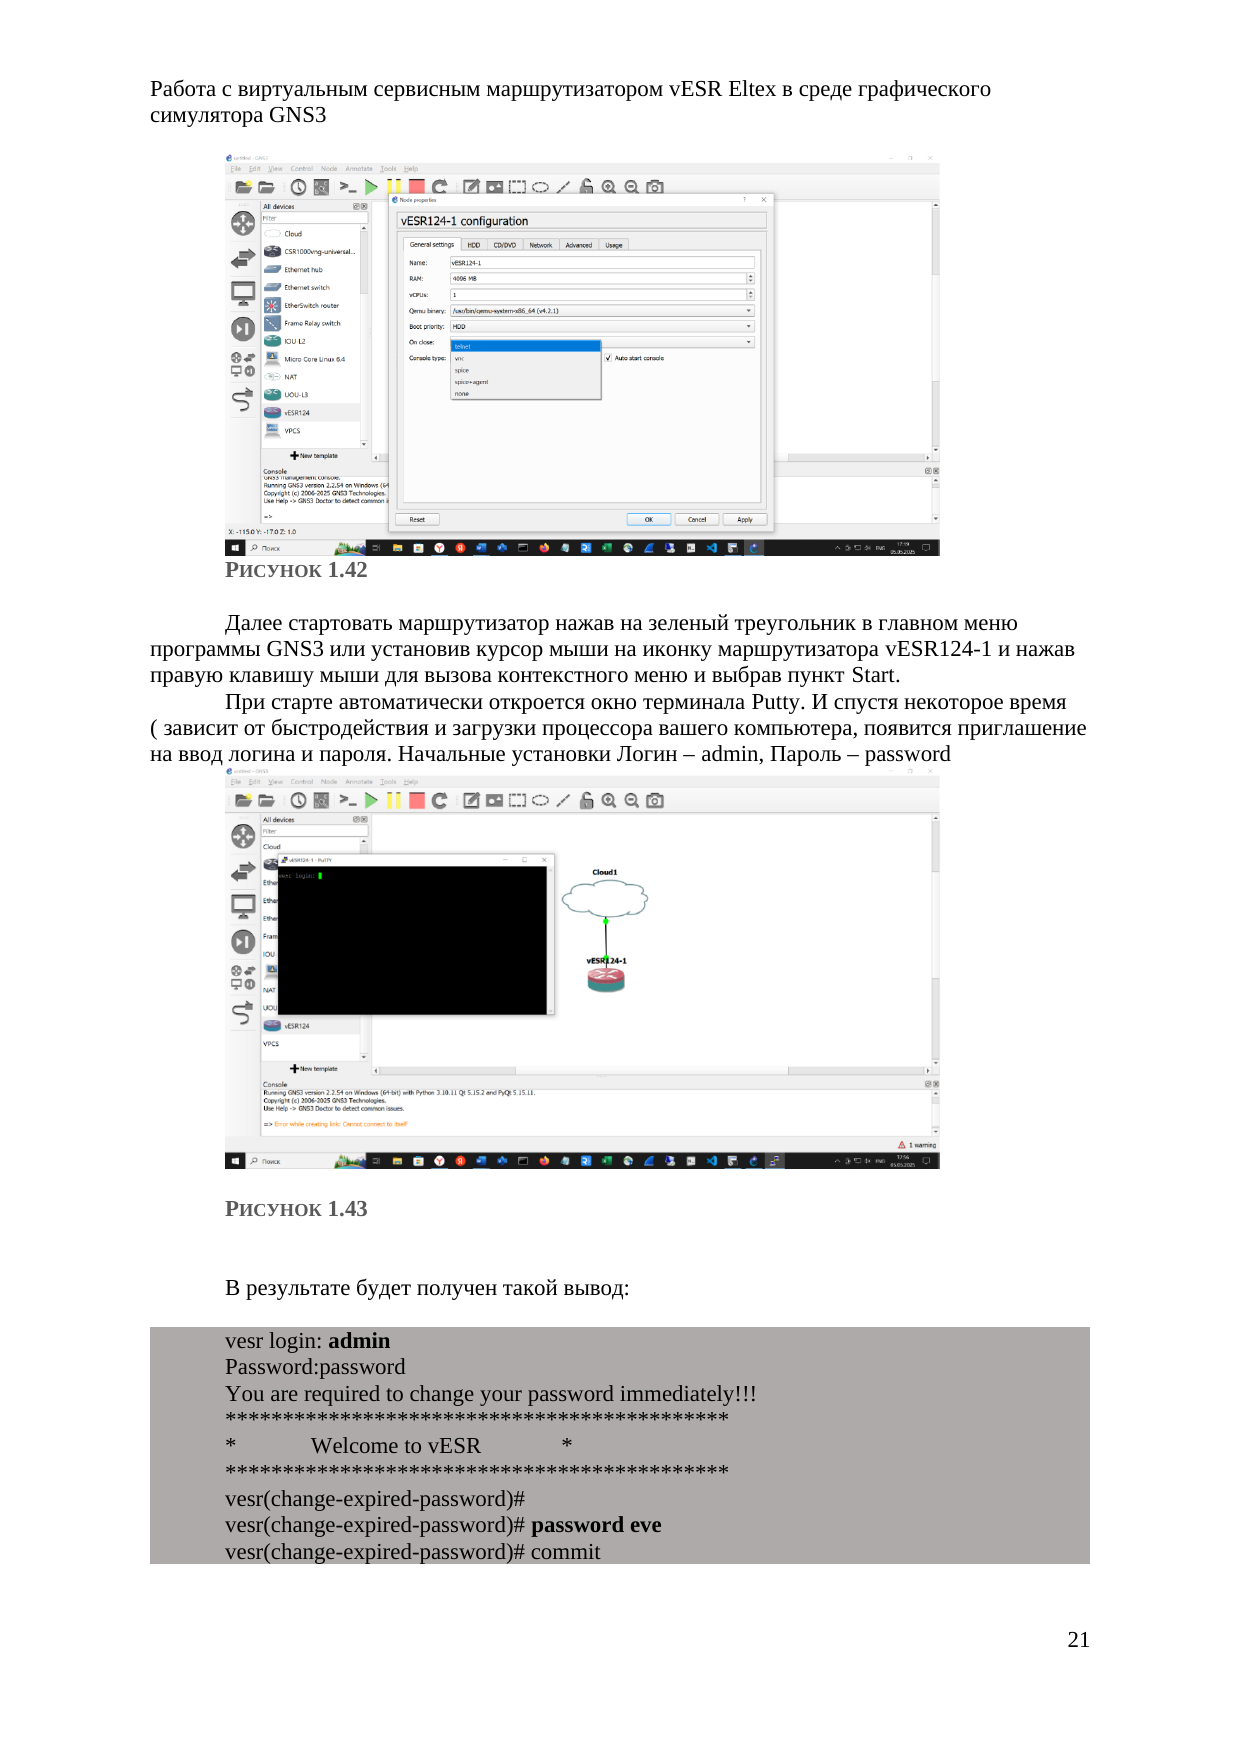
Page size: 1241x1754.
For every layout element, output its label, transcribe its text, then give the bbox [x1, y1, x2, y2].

text Рисунок 1.42 [150, 556, 1090, 582]
text ******************************************** [150, 1459, 1090, 1485]
text Рисунок 1.43 [150, 1195, 1090, 1222]
text vesr(change-expired-password)# [150, 1485, 1090, 1511]
picture [225, 766, 940, 1169]
picture [225, 154, 940, 556]
text ******************************************** [150, 1406, 1090, 1432]
text В результате будет получен такой вывод: [150, 1274, 1090, 1301]
text * Welcome to vESR * [150, 1432, 1090, 1459]
text You are required to change your password immediately!!! [150, 1380, 1090, 1406]
text При старте автоматически откроется окно терминала Putty. И спустя некоторое время ( зависит от быстродействия и загрузки процессора вашего компьютера, появится приглашение на ввод логина и пароля. Начальные установки Логин – admin, Пароль – password [150, 688, 1090, 767]
text Далее стартовать маршрутизатор нажав на зеленый треугольник в главном меню программы GNS3 или установив курсор мыши на иконку маршрутизатора vESR124-1 и нажав правую клавишу мыши для вызова контекстного меню и выбрав пункт Start. [150, 609, 1090, 688]
text vesr(change-expired-password)# password eve [150, 1511, 1090, 1538]
text Password:password [150, 1353, 1090, 1380]
text vesr(change-expired-password)# commit [150, 1538, 1090, 1564]
text vesr login: admin [150, 1327, 1090, 1353]
